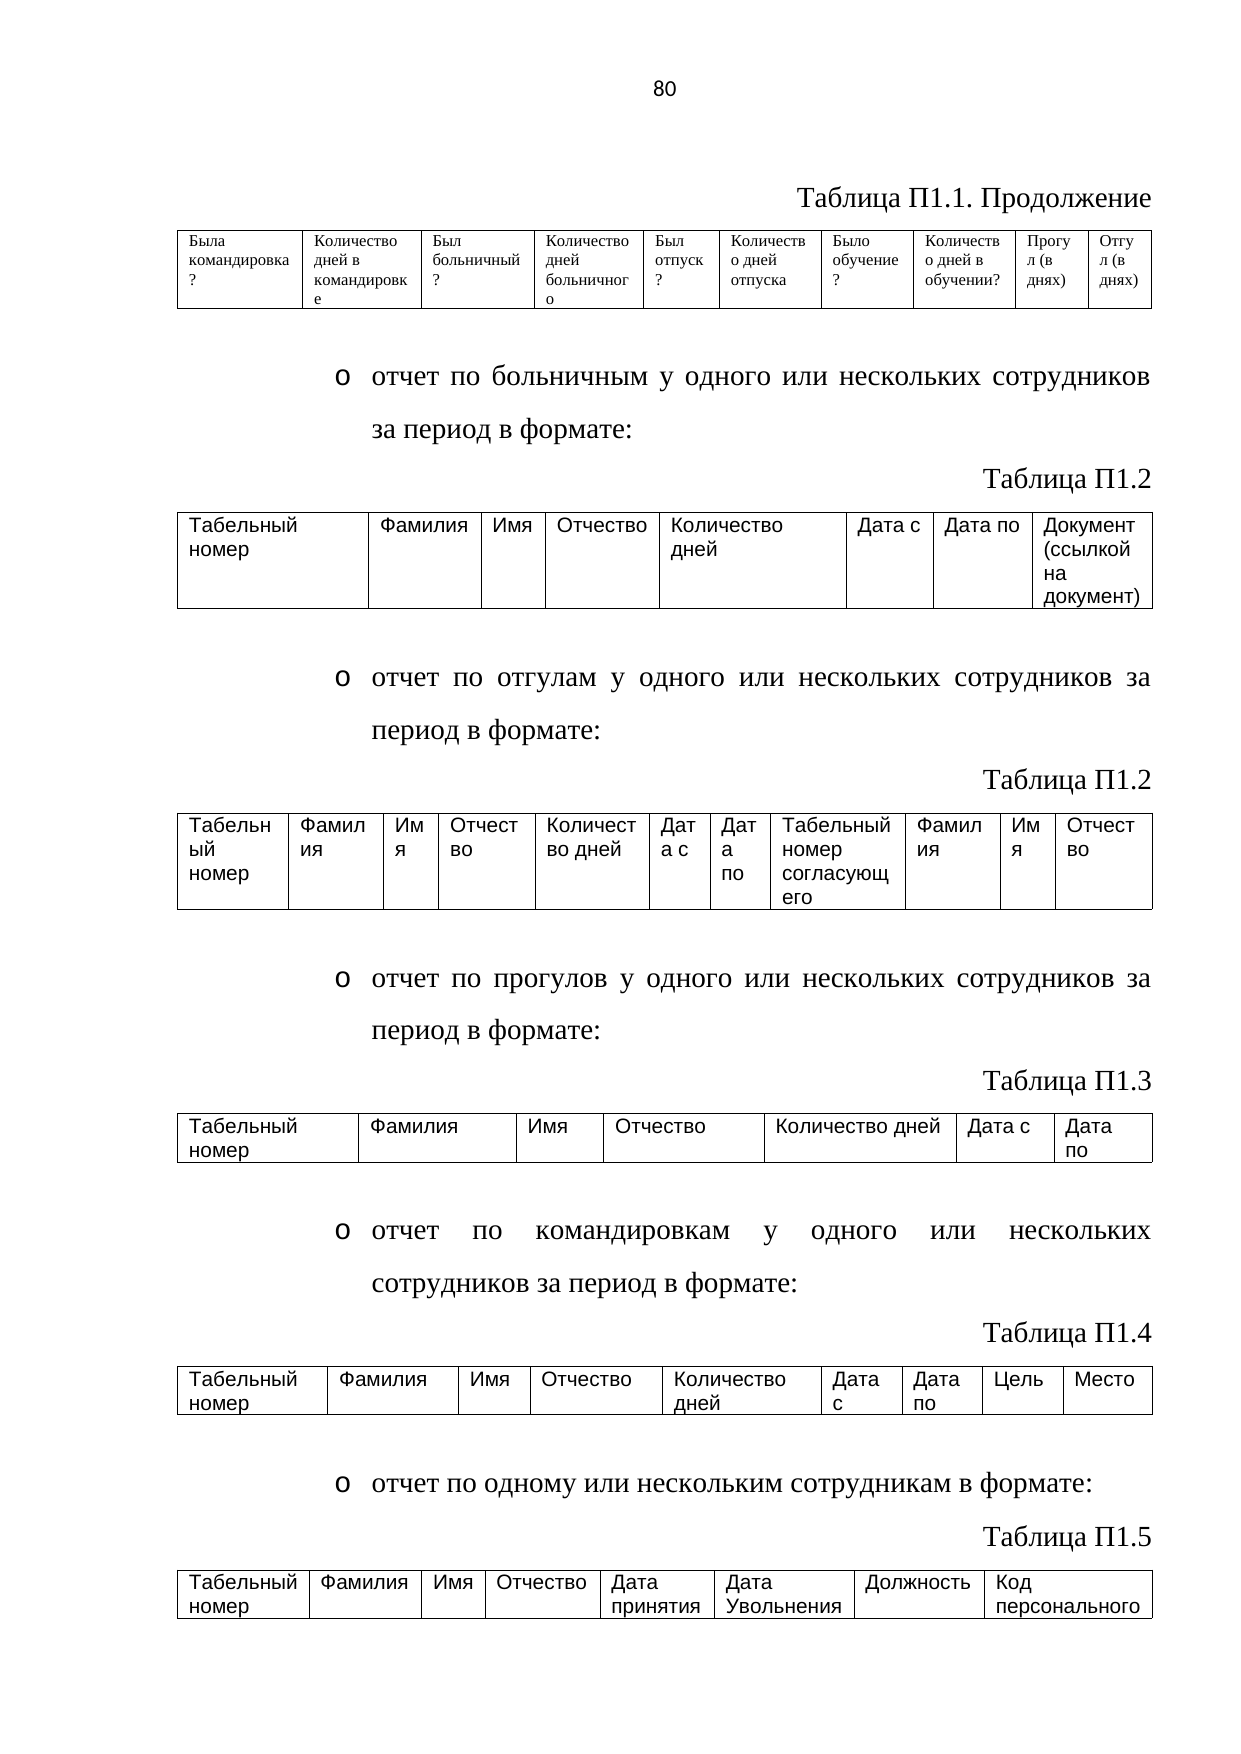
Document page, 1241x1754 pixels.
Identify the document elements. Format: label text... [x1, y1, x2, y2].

table_header Отчество [546, 513, 659, 608]
table_header Отчество [1056, 814, 1152, 909]
table_header Дата по [903, 1367, 982, 1414]
table_header Отчество [604, 1114, 764, 1162]
table_header Количество дней больничного [535, 231, 643, 308]
text Таблица П1.2 [296, 762, 1152, 796]
table_header Фамилия [310, 1571, 421, 1618]
table_header Дата по [711, 814, 770, 909]
table_header Отчество [439, 814, 535, 909]
table_header Количество дней отпуска [720, 231, 821, 308]
table_header Была командировка? [178, 231, 302, 308]
table_header Количество дней [536, 814, 649, 909]
table_header Фамилия [289, 814, 383, 909]
list отчет по отгулам у одного или нескольких сотрудников за период в формате: [334, 659, 1152, 745]
table_header Дата с [822, 1367, 902, 1414]
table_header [601, 1571, 714, 1618]
table_header Имя [482, 513, 545, 608]
table_header Было обучение? [822, 231, 913, 308]
table_header Табельный номер согласующего [771, 814, 905, 909]
table_header Место [1064, 1367, 1152, 1414]
text Таблица П1.5 [177, 1519, 1152, 1553]
table_header Табельный номер [178, 1114, 358, 1162]
table_header Имя [384, 814, 438, 909]
table_header Табельный номер [178, 513, 368, 608]
table_header Имя [517, 1114, 603, 1162]
list отчет по прогулов у одного или нескольких сотрудников за период в формате: [334, 960, 1152, 1046]
table_header Отгул (в днях) [1089, 231, 1151, 308]
table_header Количество дней [663, 1367, 821, 1414]
table_header Дата с [847, 513, 933, 608]
table_header Дата по [1055, 1114, 1152, 1162]
list отчет по одному или нескольким сотрудникам в формате: [334, 1465, 1152, 1501]
table_header Дата с [957, 1114, 1054, 1162]
table_header Был больничный? [422, 231, 534, 308]
table_header Документ (ссылкой на документ) [1033, 513, 1152, 608]
list отчет по командировкам у одного или нескольких сотрудников за период в формате: [334, 1212, 1152, 1299]
table_header Отчество [486, 1571, 600, 1618]
text Таблица П1.3 [296, 1063, 1152, 1096]
table_header Прогул (в днях) [1016, 231, 1088, 308]
table_header Количество дней в командировке [303, 231, 421, 308]
text Таблица П1.4 [177, 1316, 1152, 1349]
table_header Количество дней [765, 1114, 956, 1162]
table_header Количество дней в обучении? [914, 231, 1015, 308]
table_header Дата с [650, 814, 710, 909]
table_header Количество дней [660, 513, 846, 608]
table_header Фамилия [906, 814, 1000, 909]
table_header Имя [1001, 814, 1055, 909]
text Таблица П1.1. Продолжение [334, 180, 1152, 214]
table_header Отчество [531, 1367, 662, 1414]
table_header Дата Увольнения [715, 1571, 854, 1618]
list отчет по больничным у одного или нескольких сотрудников за период в формате: [334, 358, 1152, 445]
table_header Фамилия [328, 1367, 458, 1414]
table_header Дата по [934, 513, 1032, 608]
table_header Был отпуск? [644, 231, 719, 308]
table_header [985, 1571, 1152, 1618]
table_header Фамилия [369, 513, 481, 608]
table_header Цель [983, 1367, 1063, 1414]
text Таблица П1.2 [296, 462, 1152, 495]
table_header Имя [422, 1571, 485, 1618]
table_header Табельный номер [178, 1367, 327, 1414]
table_header Табельный номер [178, 1571, 309, 1618]
table_header Должность [855, 1571, 984, 1618]
table_header Имя [459, 1367, 530, 1414]
table_header Фамилия [359, 1114, 516, 1162]
table_header Табельный номер [178, 814, 288, 909]
